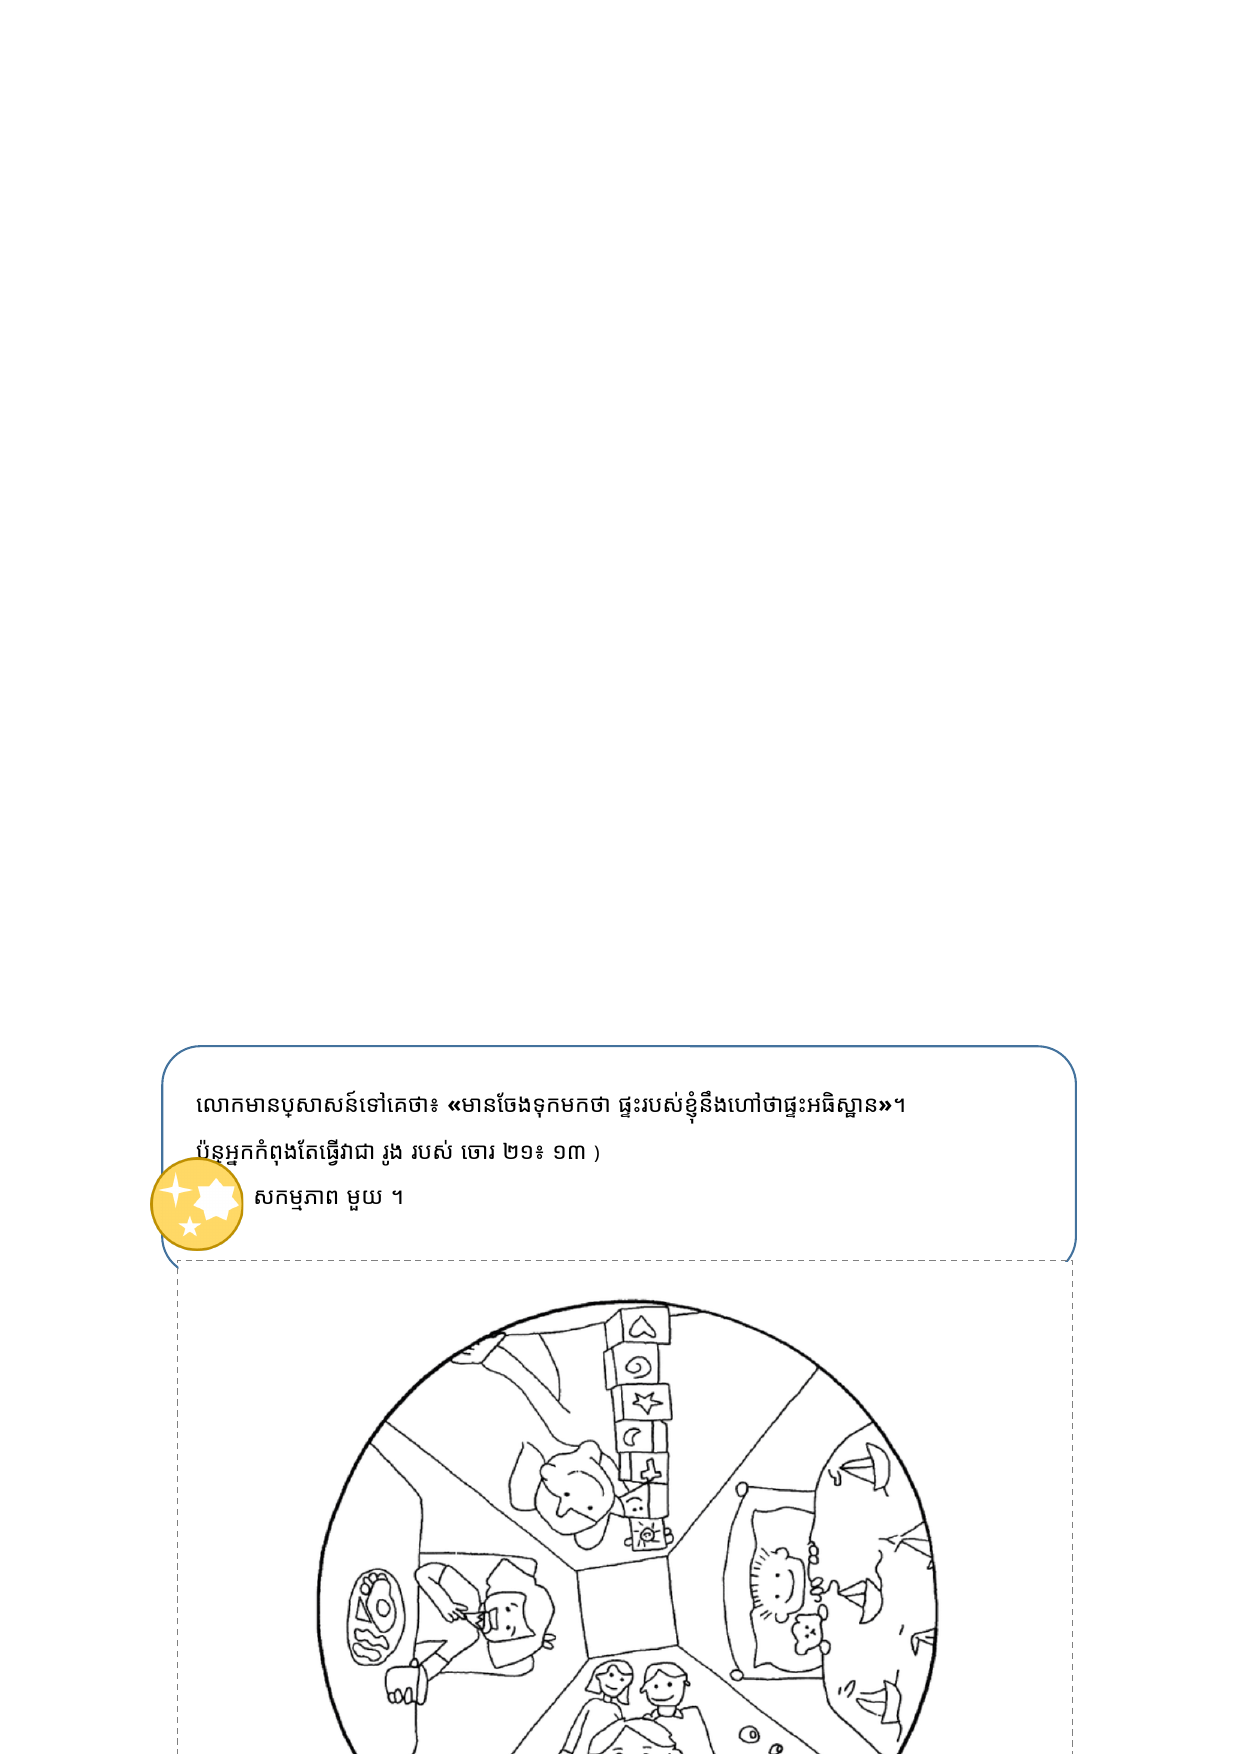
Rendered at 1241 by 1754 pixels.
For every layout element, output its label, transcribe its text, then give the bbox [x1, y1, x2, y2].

text សកម្មភាព មួយ ។ [244, 1183, 1090, 1210]
text ប៉ុន្តែ​អ្នក​កំពុង​តែ​ធ្វើ​វា​ជា ​រូង ​របស់ ​ចោរ ២១៖ ១៣ ) [150, 1138, 1090, 1165]
text លោក​មាន​ប្រសាសន៍​ទៅ​គេ​ថា៖ «មាន​ចែង​ទុក​មក​ថា ផ្ទះ​របស់​ខ្ញុំ​នឹង​ហៅ​ថា​ផ្ទះ​អធិស្ឋាន»។ [150, 1088, 1090, 1119]
picture [179, 1262, 1071, 1754]
picture [150, 1157, 244, 1251]
